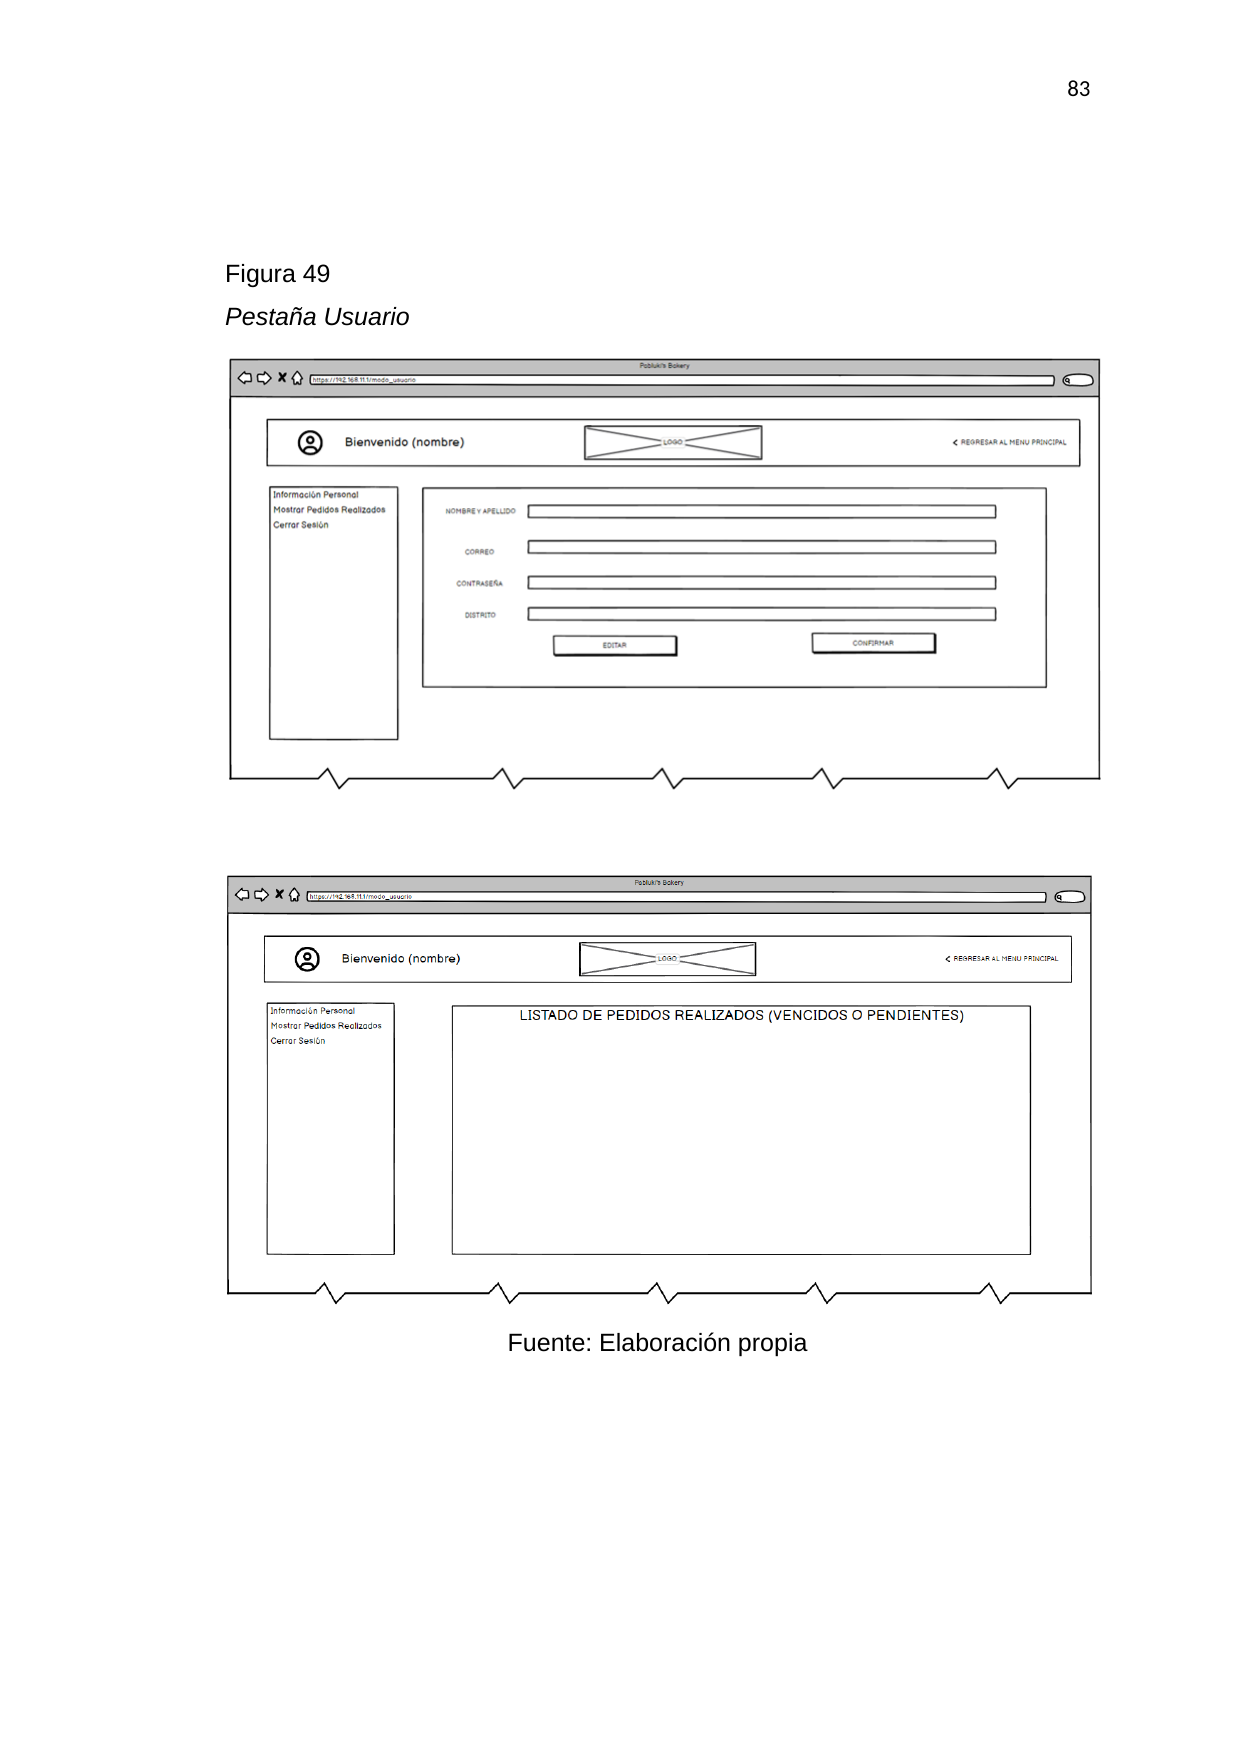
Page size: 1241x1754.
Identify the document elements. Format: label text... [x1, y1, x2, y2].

list Figura 49 [225, 259, 1090, 288]
list Pestaña Usuario [225, 302, 1090, 331]
picture [225, 345, 1112, 807]
list Fuente: Elaboración propia [225, 1328, 1090, 1357]
picture [225, 863, 1111, 1314]
